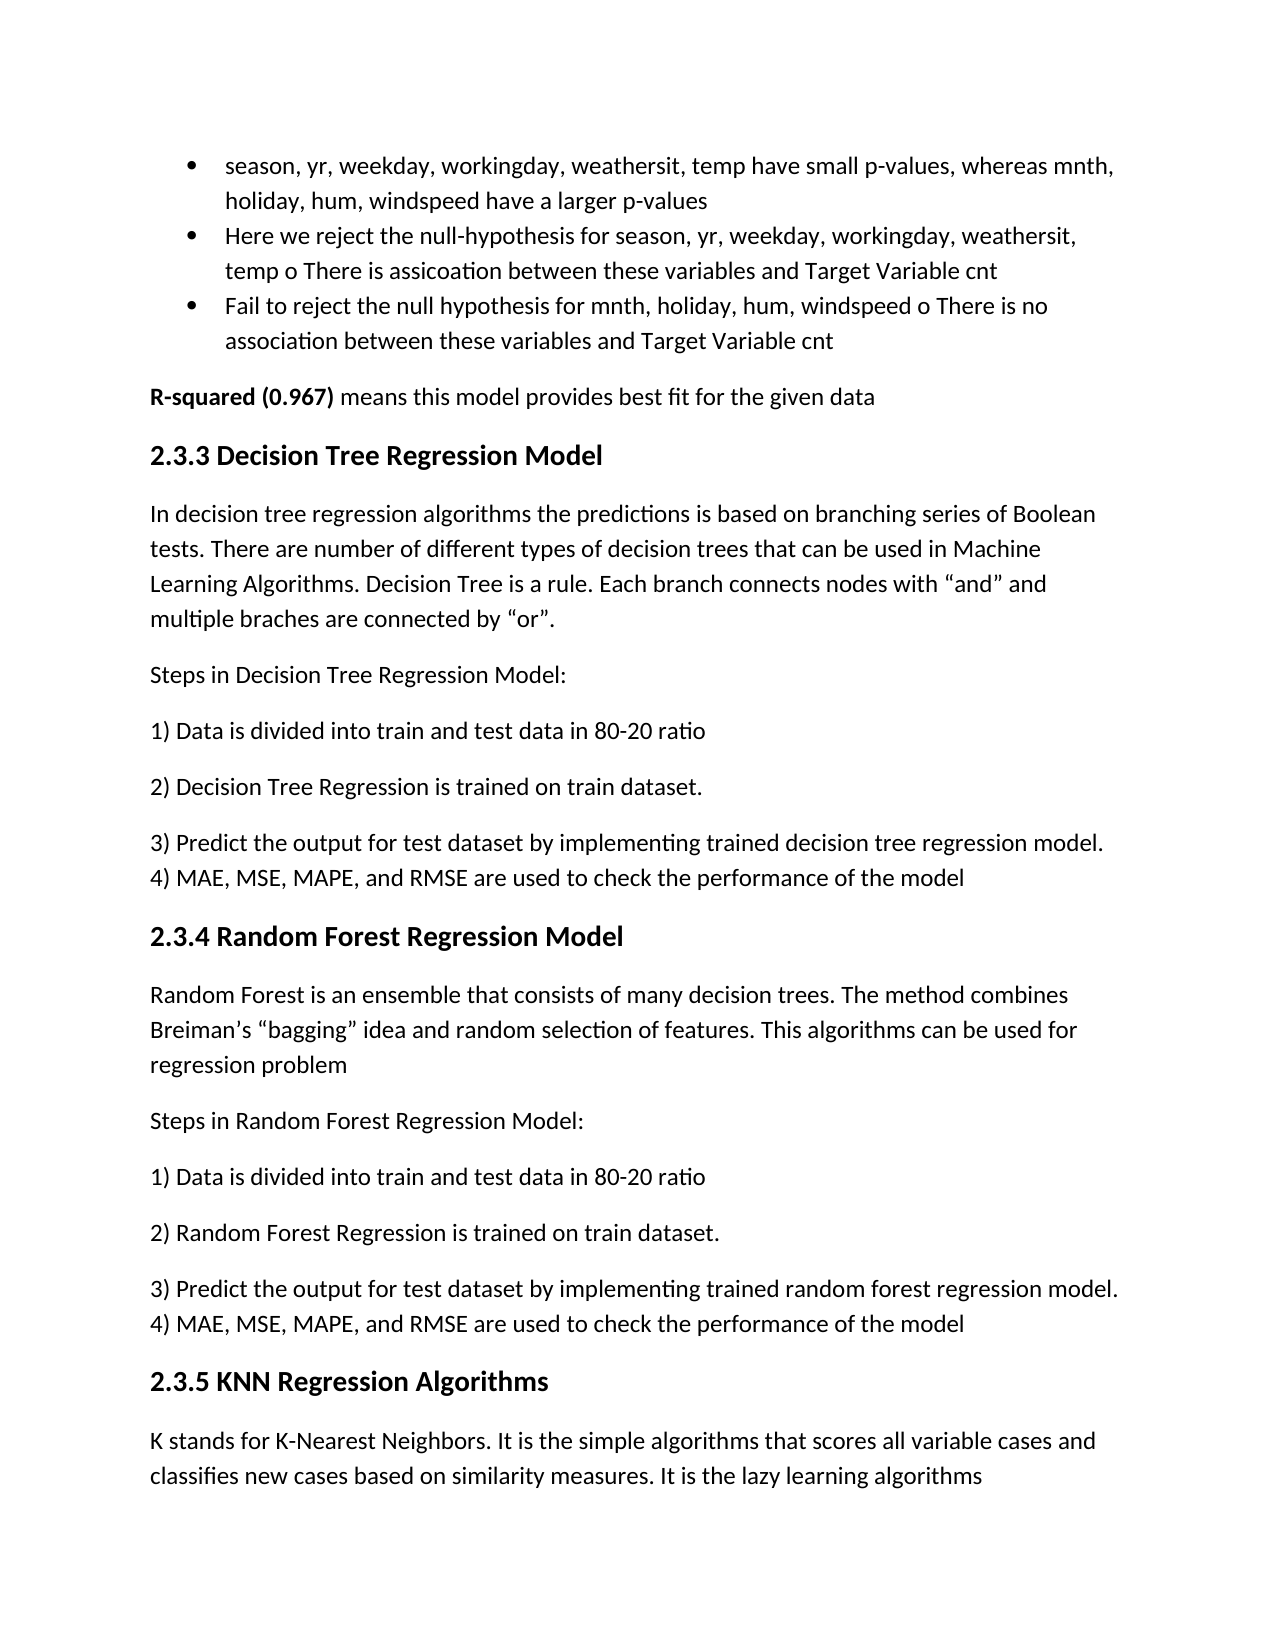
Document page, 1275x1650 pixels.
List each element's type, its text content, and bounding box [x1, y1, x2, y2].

text 2.3.3 Decision Tree Regression Model [150, 437, 1125, 472]
text R-squared (0.967) means this model provides best fit for the given data [150, 381, 1125, 411]
text In decision tree regression algorithms the predictions is based on branching series of Boolean tests. There are number of different types of decision trees that can be used in Machine Learning Algorithms. Decision Tree is a rule. Each branch connects nodes with “and” and multiple braches are connected by “or”. [150, 498, 1125, 634]
list Fail to reject the null hypothesis for mnth, holiday, hum, windspeed o There is no association between these variables and Target Variable cnt [187, 290, 1125, 356]
text K stands for K-Nearest Neighbors. It is the simple algorithms that scores all variable cases and classifies new cases based on similarity measures. It is the lazy learning algorithms [150, 1425, 1125, 1491]
text 1) Data is divided into train and test data in 80-20 ratio [150, 715, 1125, 746]
text Random Forest is an ensemble that consists of many decision trees. The method combines Breiman’s “bagging” idea and random selection of features. This algorithms can be used for regression problem [150, 979, 1125, 1080]
text 3) Predict the output for test dataset by implementing trained random forest regression model. 4) MAE, MSE, MAPE, and RMSE are used to check the performance of the model [150, 1273, 1125, 1338]
text Steps in Decision Tree Regression Model: [150, 659, 1125, 690]
text 2) Random Forest Regression is trained on train dataset. [150, 1217, 1125, 1247]
list Here we reject the null-hypothesis for season, yr, weekday, workingday, weathersit, temp o There is assicoation between these variables and Target Variable cnt [187, 220, 1125, 286]
text 2) Decision Tree Regression is trained on train dataset. [150, 771, 1125, 801]
text 2.3.4 Random Forest Regression Model [150, 918, 1125, 953]
text 3) Predict the output for test dataset by implementing trained decision tree regression model. 4) MAE, MSE, MAPE, and RMSE are used to check the performance of the model [150, 827, 1125, 892]
text Steps in Random Forest Regression Model: [150, 1105, 1125, 1136]
text 1) Data is divided into train and test data in 80-20 ratio [150, 1161, 1125, 1192]
list season, yr, weekday, workingday, weathersit, temp have small p-values, whereas mnth, holiday, hum, windspeed have a larger p-values [187, 150, 1125, 216]
text 2.3.5 KNN Regression Algorithms [150, 1363, 1125, 1399]
